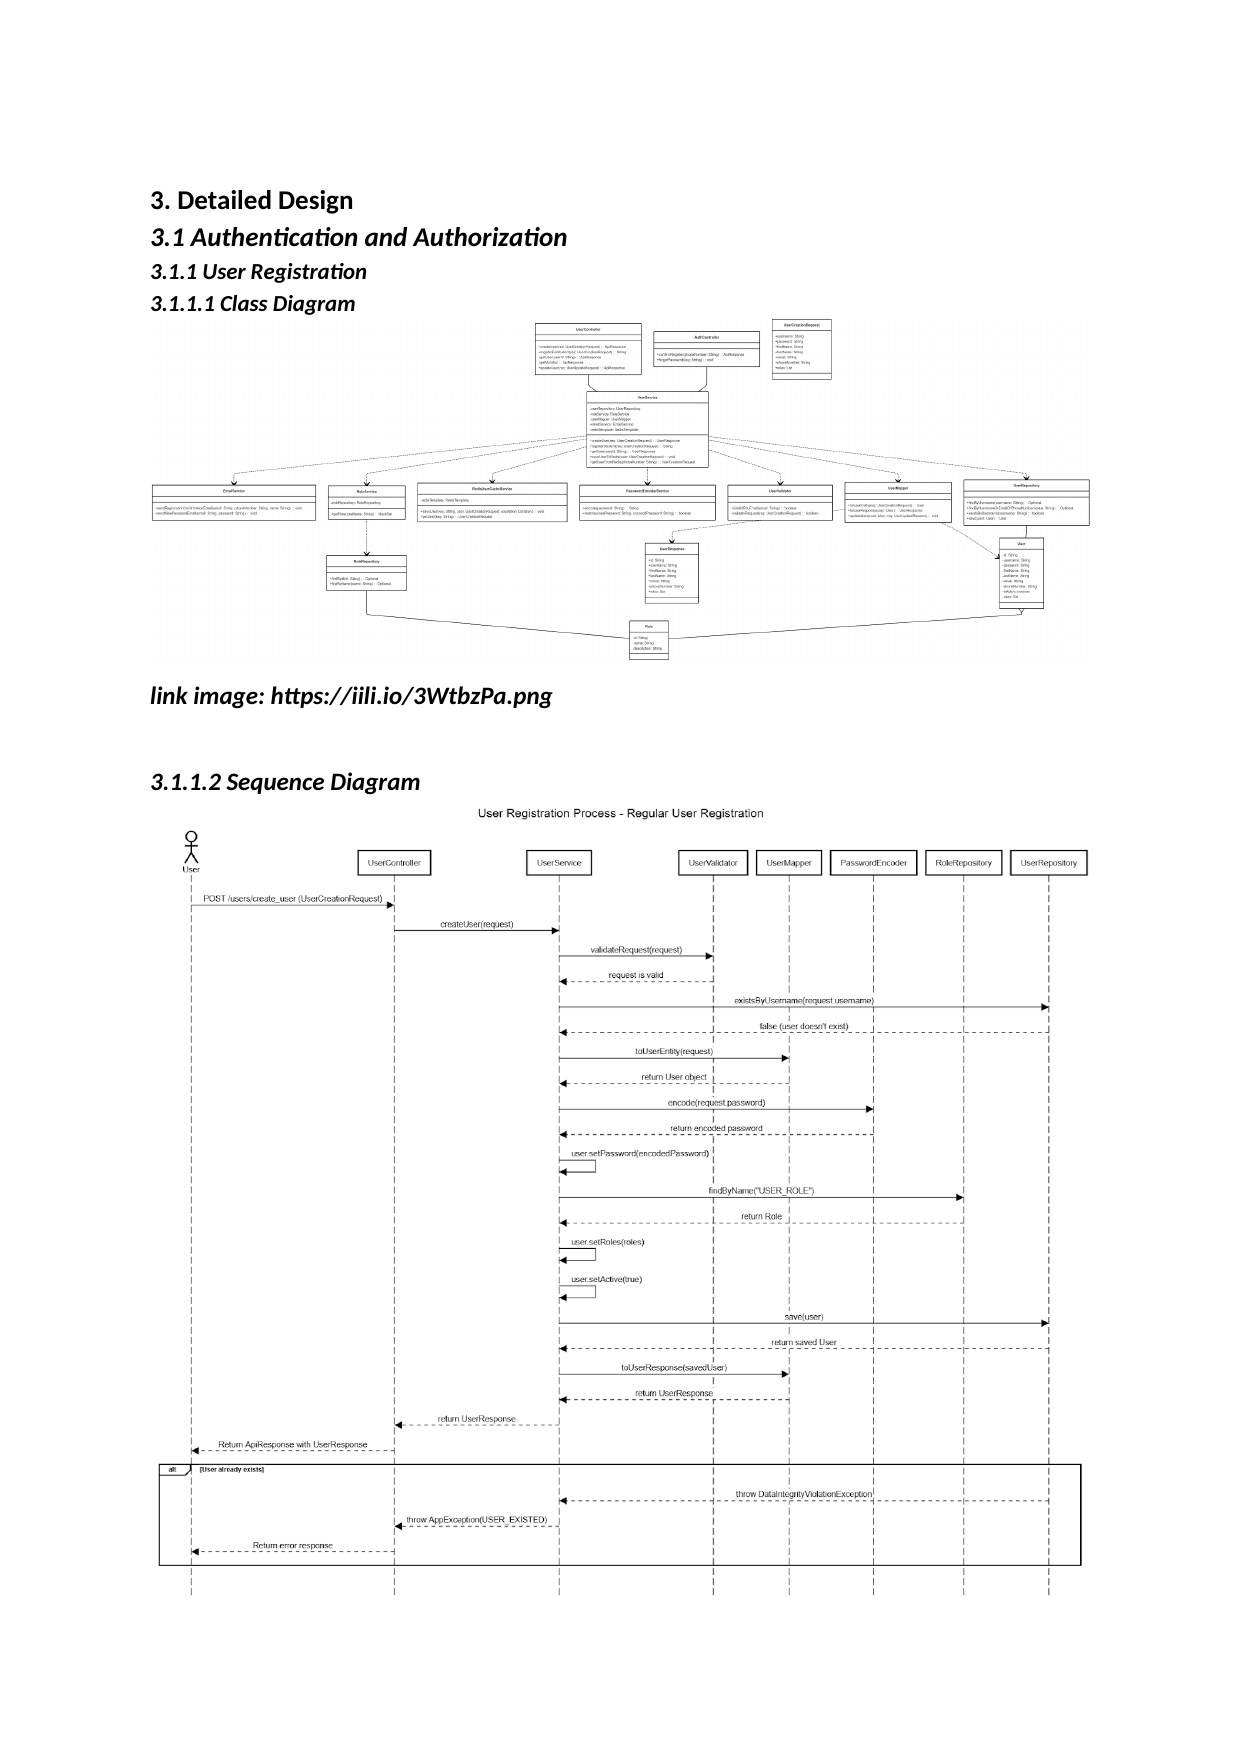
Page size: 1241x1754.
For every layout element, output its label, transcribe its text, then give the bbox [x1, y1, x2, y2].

subtitle 3.1 Authentication and Authorization [150, 220, 1093, 253]
subtitle 3.1.1 User Registration [150, 257, 1093, 285]
text 3.1.1.2 Sequence Diagram [150, 767, 1093, 797]
subtitle 3. Detailed Design [150, 150, 1093, 216]
subtitle 3.1.1.1 Class Diagram [150, 289, 1093, 317]
picture [150, 803, 1091, 1597]
text link image: https://iili.io/3WtbzPa.png [150, 680, 1093, 711]
picture [150, 317, 1093, 662]
